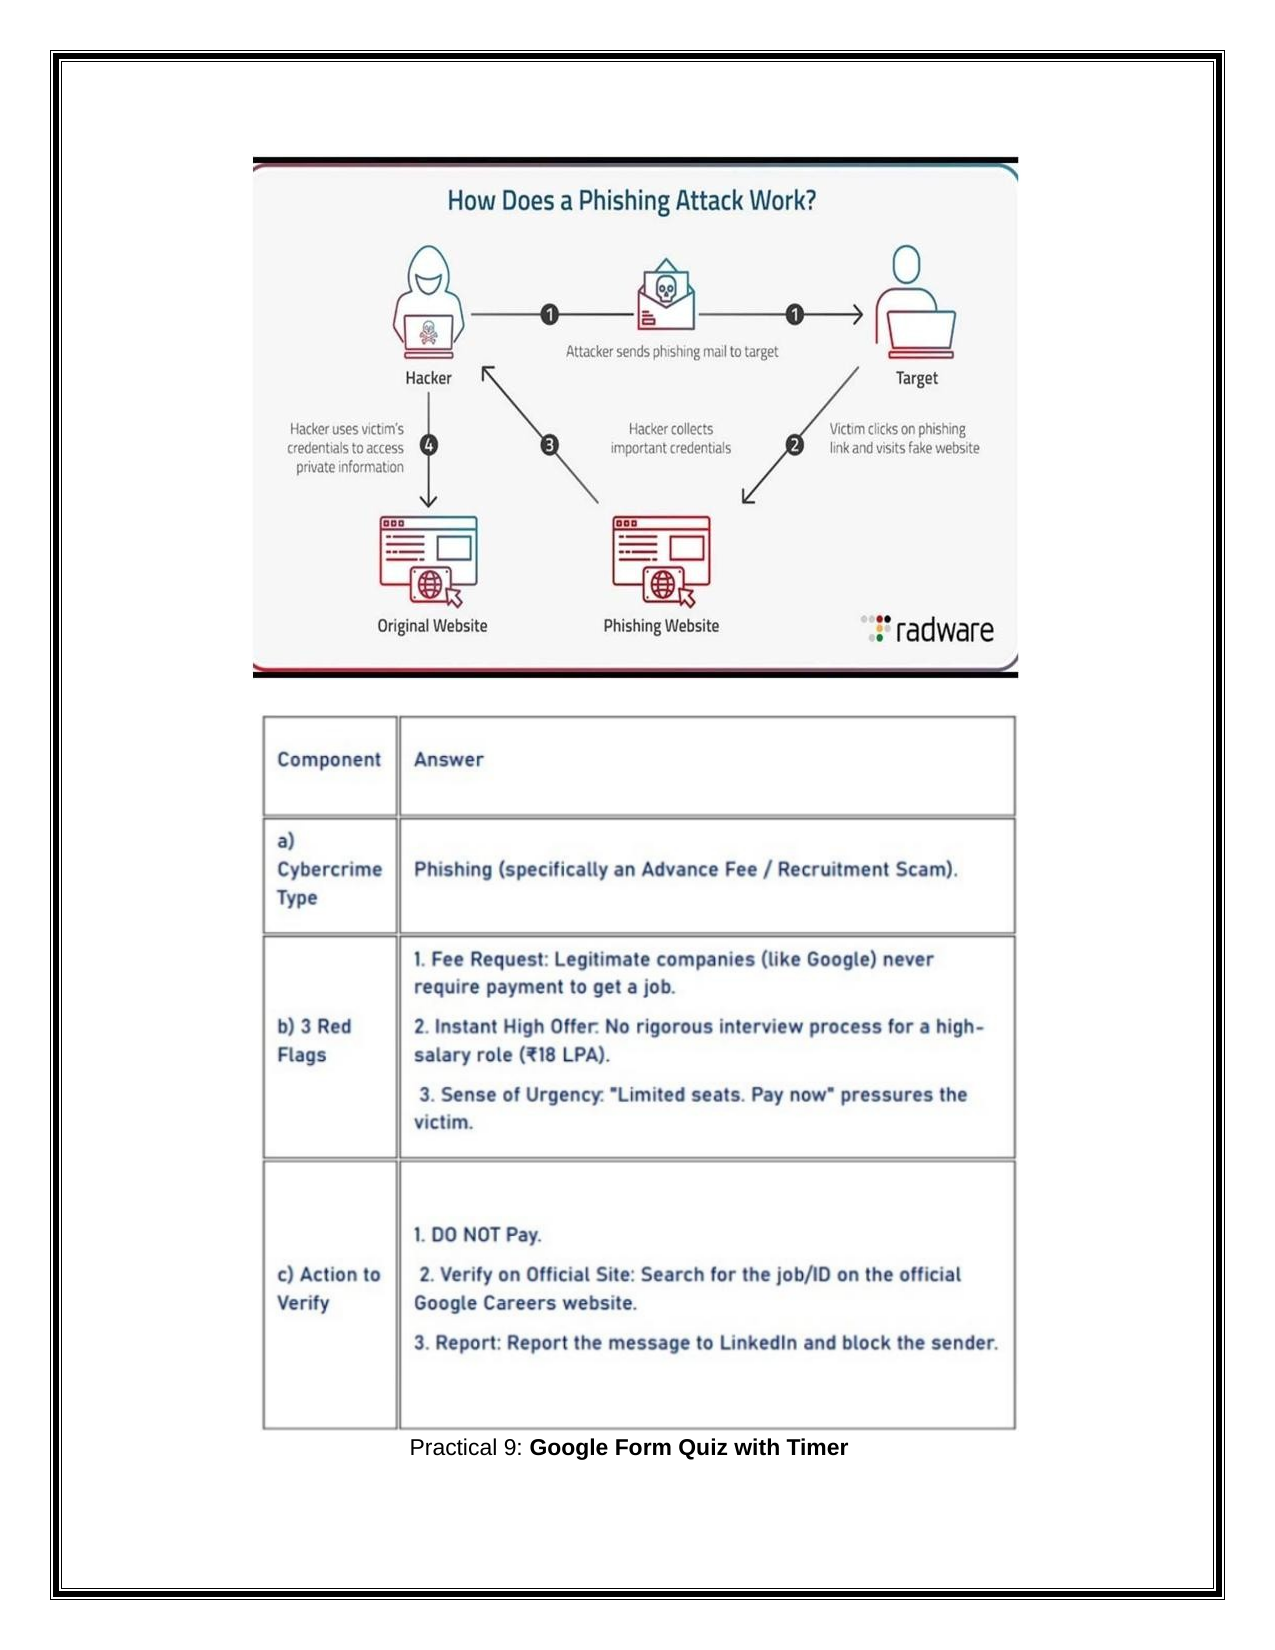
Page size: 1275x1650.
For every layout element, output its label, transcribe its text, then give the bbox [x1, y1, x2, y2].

subtitle Practical 9: Google Form Quiz with Timer [148, 1434, 1124, 1460]
picture [259, 713, 1019, 1432]
picture [251, 154, 1023, 680]
